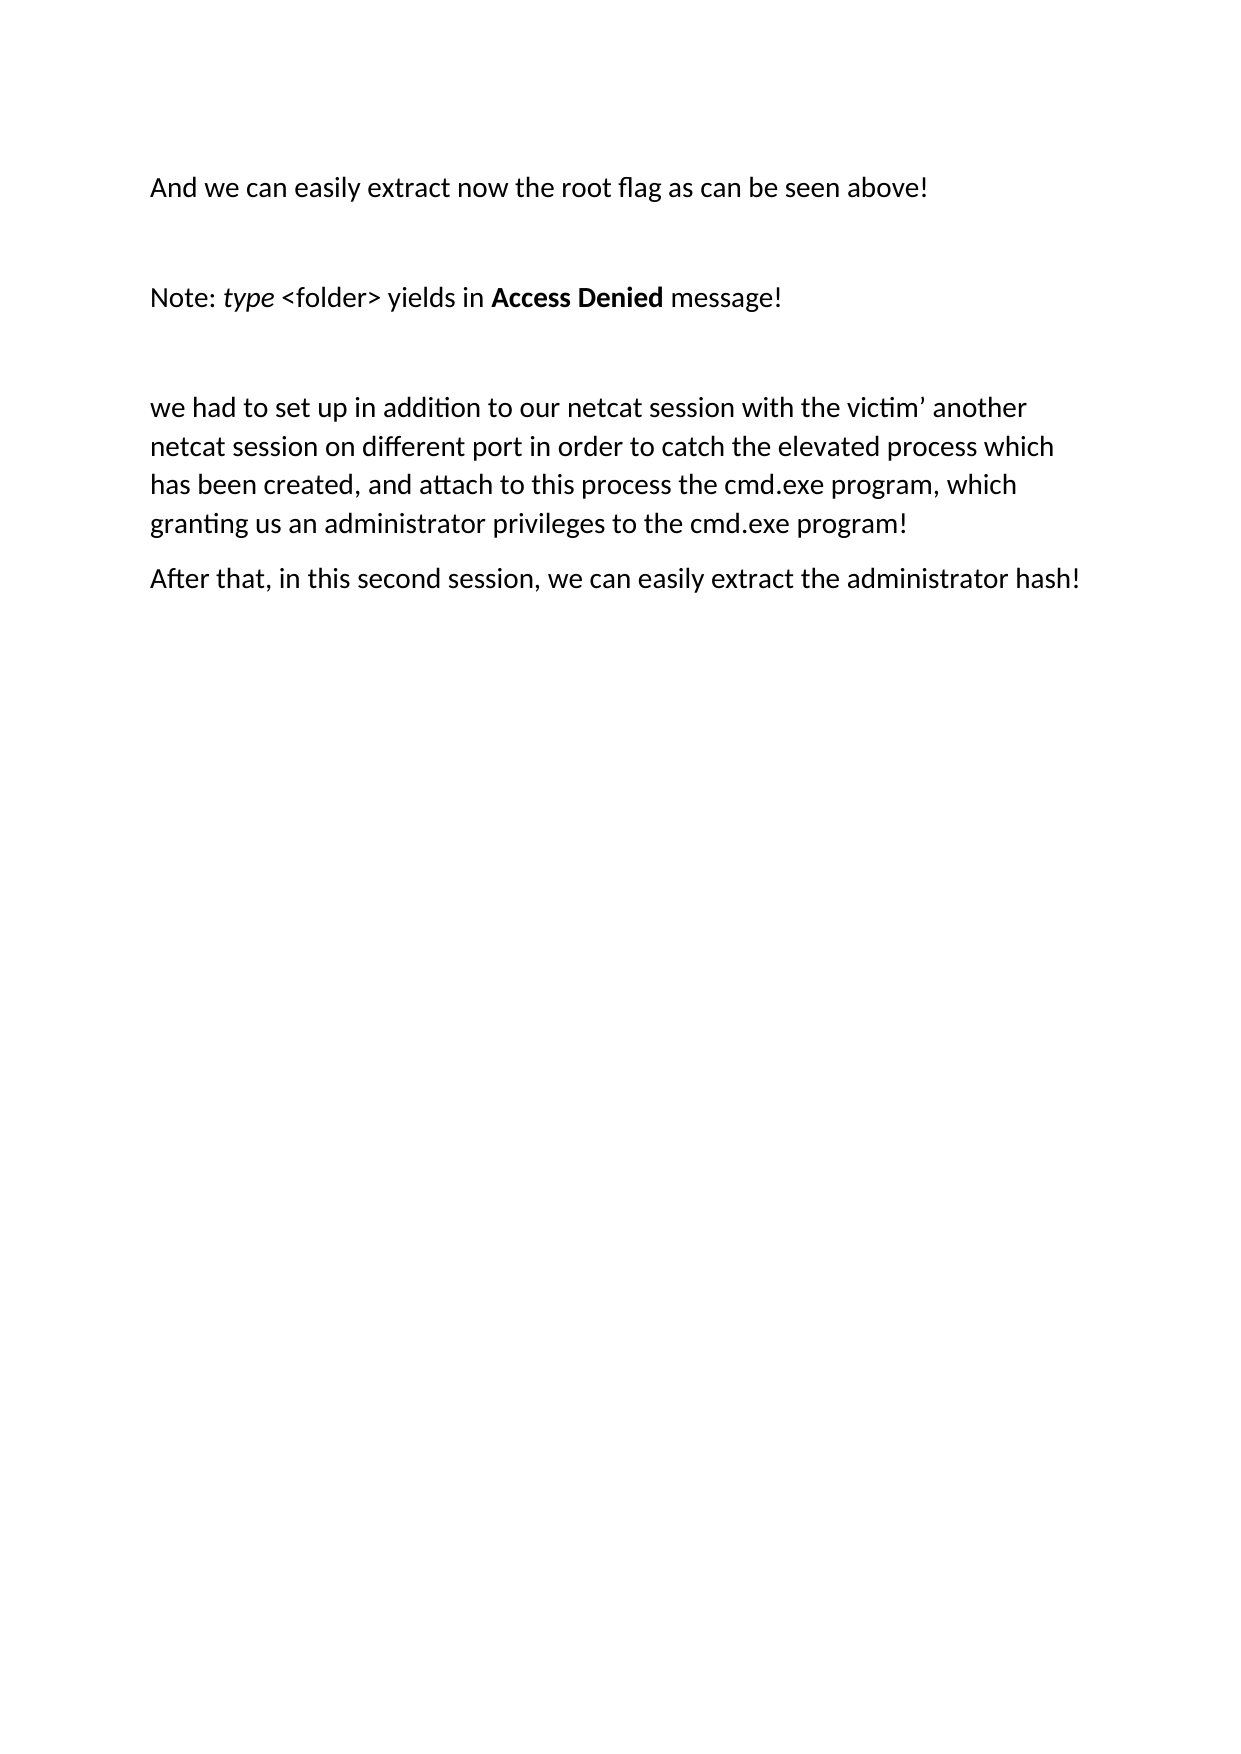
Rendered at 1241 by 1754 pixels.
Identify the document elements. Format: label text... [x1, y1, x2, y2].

text we had to set up in addition to our netcat session with the victim’ another netcat session on different port in order to catch the elevated process which has been created, and attach to this process the cmd.exe program, which granting us an administrator privileges to the cmd.exe program! [150, 389, 1090, 540]
text And we can easily extract now the root flag as can be seen above! [150, 169, 1090, 204]
text Note: type <folder> yields in Access Denied message! [150, 279, 1090, 315]
text After that, in this second session, we can easily extract the administrator hash! [150, 560, 1090, 595]
